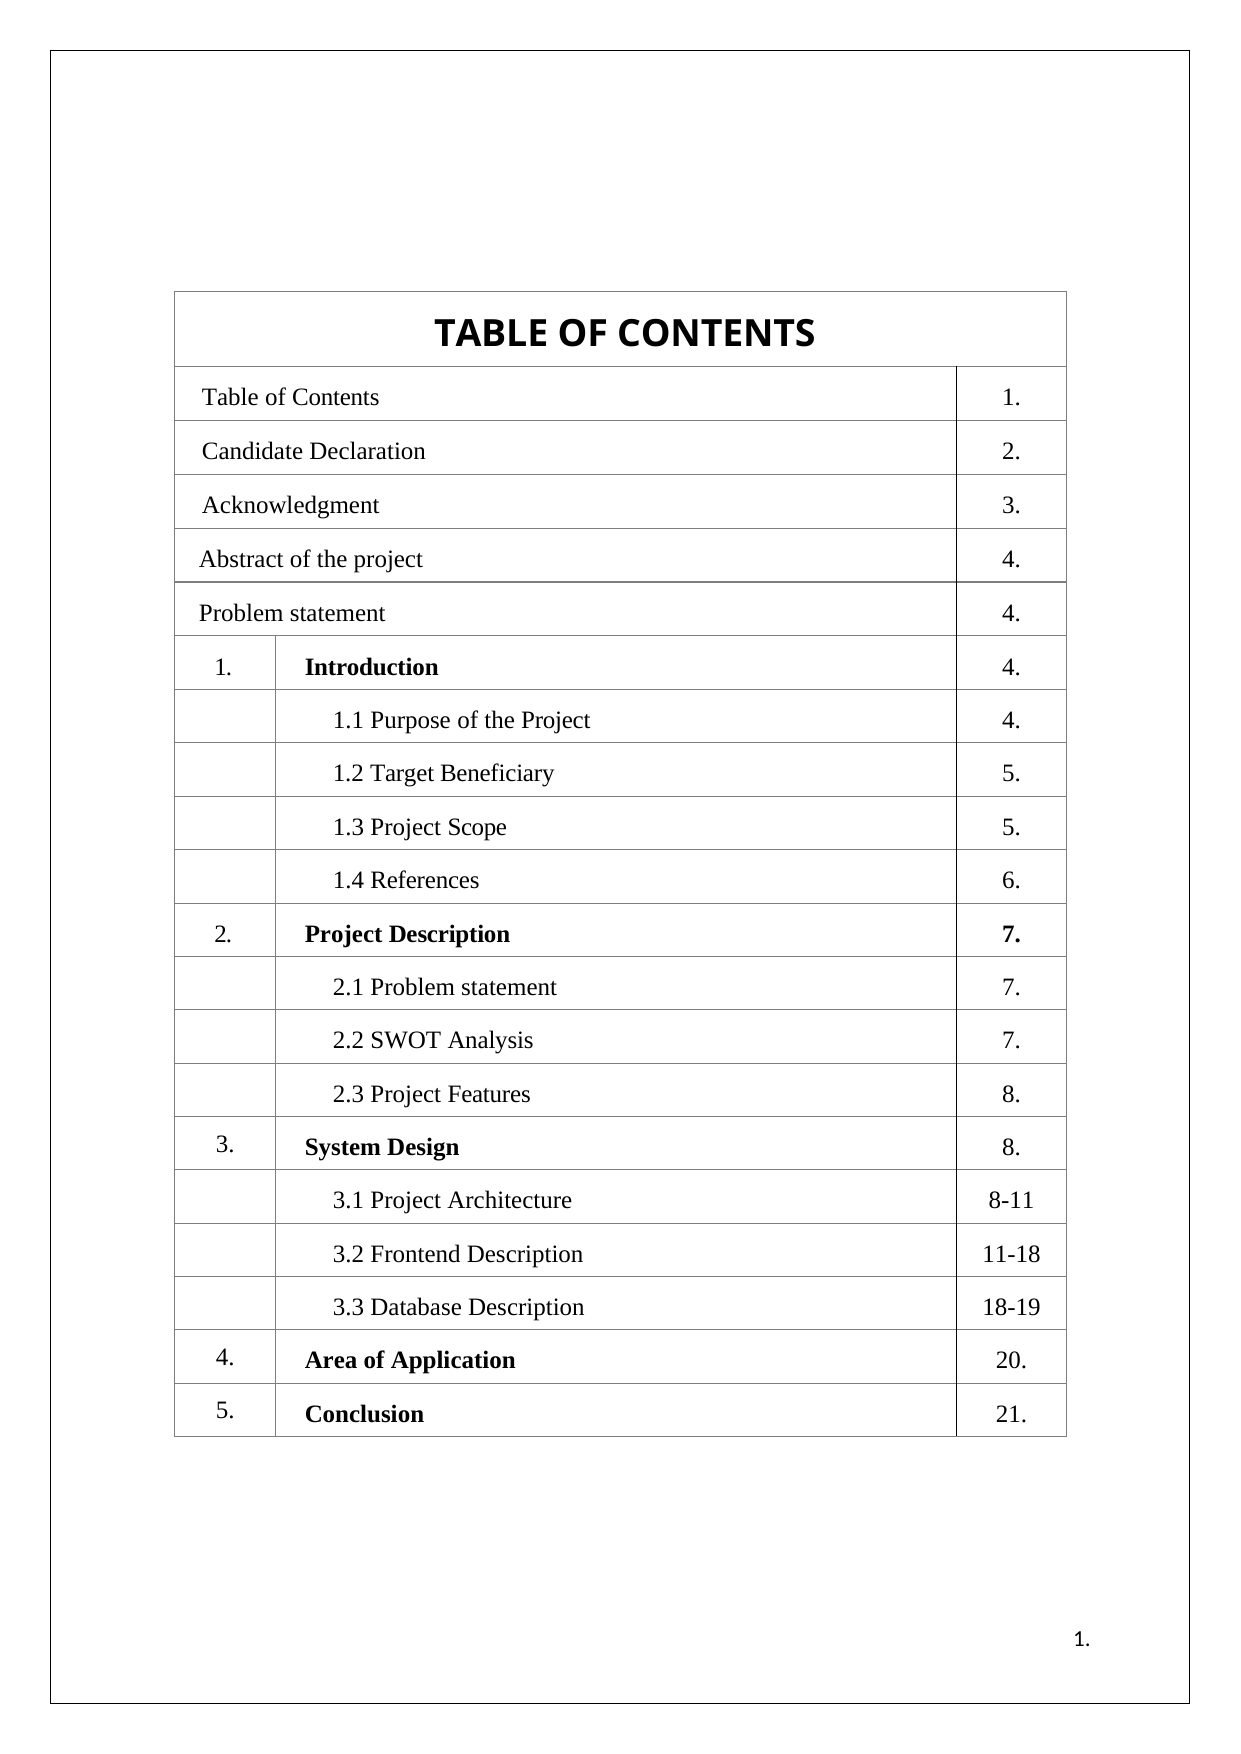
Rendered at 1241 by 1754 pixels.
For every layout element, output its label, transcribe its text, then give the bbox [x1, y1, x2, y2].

table_cell 6. [957, 850, 1066, 902]
table_cell Conclusion [276, 1384, 956, 1436]
table_cell 3.2 Frontend Description [276, 1224, 956, 1276]
table_cell 20. [957, 1330, 1066, 1383]
table_cell 11-18 [957, 1224, 1066, 1276]
table_cell 5. [957, 743, 1066, 796]
table_cell [175, 797, 275, 849]
table_cell Abstract of the project [175, 529, 956, 581]
table_cell 2.2 SWOT Analysis [276, 1010, 956, 1062]
table_cell 1.3 Project Scope [276, 797, 956, 849]
table_cell 3. [957, 475, 1066, 527]
table_cell 7. [957, 1010, 1066, 1062]
table_cell [175, 1224, 275, 1276]
table_cell 2.3 Project Features [276, 1064, 956, 1116]
table_cell 5. [175, 1384, 275, 1436]
table_cell 8. [957, 1064, 1066, 1116]
table_header TABLE OF CONTENTS [175, 292, 1066, 366]
table_cell 2.1 Problem statement [276, 957, 956, 1009]
table_cell Problem statement [175, 583, 956, 635]
table_cell [175, 850, 275, 902]
table_cell Area of Application [276, 1330, 956, 1383]
table_cell 3. [175, 1117, 275, 1169]
table_cell 8-11 [957, 1170, 1066, 1223]
table_cell 1. [957, 367, 1066, 419]
table_cell 2. [957, 421, 1066, 473]
table_cell 7. [957, 904, 1066, 956]
table_cell Acknowledgment [175, 475, 956, 527]
table_cell [175, 1170, 275, 1223]
table_cell 4. [957, 529, 1066, 581]
table_cell System Design [276, 1117, 956, 1169]
table_cell 1.4 References [276, 850, 956, 902]
table_cell 7. [957, 957, 1066, 1009]
table_cell [175, 690, 275, 742]
table_cell Candidate Declaration [175, 421, 956, 473]
table_cell [175, 957, 275, 1009]
table_cell Table of Contents [175, 367, 956, 419]
table_cell 1.2 Target Beneficiary [276, 743, 956, 796]
table_cell 2. [175, 904, 275, 956]
table_cell 4. [175, 1330, 275, 1383]
table_cell 8. [957, 1117, 1066, 1169]
table_cell 4. [957, 636, 1066, 689]
table_cell [175, 1277, 275, 1329]
table_cell 4. [957, 690, 1066, 742]
table_cell [175, 743, 275, 796]
table_cell 4. [957, 583, 1066, 635]
table_cell [175, 1064, 275, 1116]
table_cell 1. [175, 636, 275, 689]
table_cell 18-19 [957, 1277, 1066, 1329]
table_cell 1.1 Purpose of the Project [276, 690, 956, 742]
table_cell [175, 1010, 275, 1062]
table_cell Project Description [276, 904, 956, 956]
table_cell 3.3 Database Description [276, 1277, 956, 1329]
table_cell 21. [957, 1384, 1066, 1436]
table_cell 5. [957, 797, 1066, 849]
table_cell Introduction [276, 636, 956, 689]
table_cell 3.1 Project Architecture [276, 1170, 956, 1223]
